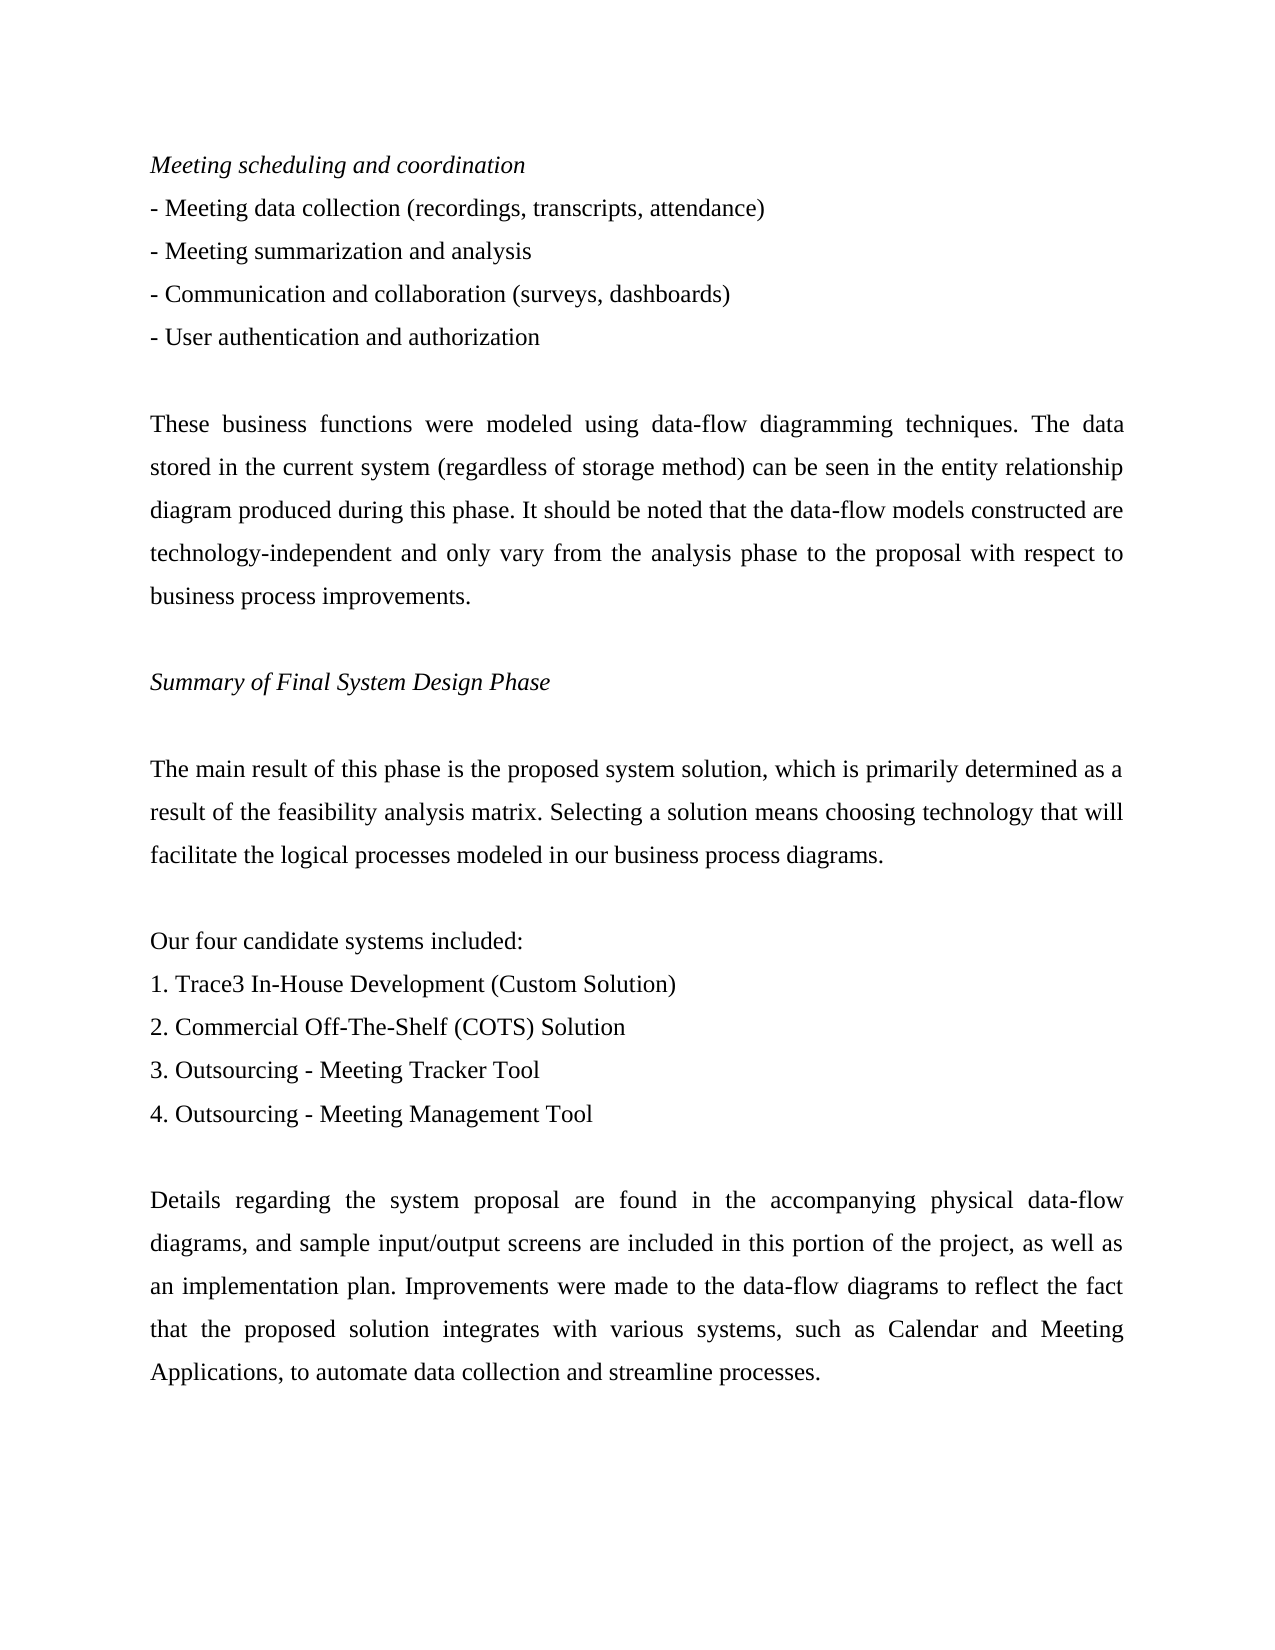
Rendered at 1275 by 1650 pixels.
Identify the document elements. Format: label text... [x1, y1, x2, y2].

text - Meeting summarization and analysis [150, 236, 1125, 265]
text These business functions were modeled using data-flow diagramming techniques. The data stored in the current system (regardless of storage method) can be seen in the entity relationship diagram produced during this phase. It should be noted that the data-flow models constructed are technology-independent and only vary from the analysis phase to the proposal with respect to business process improvements. [150, 409, 1125, 610]
text 3. Outsourcing - Meeting Tracker Tool [150, 1056, 1125, 1084]
text Our four candidate systems included: [150, 926, 1125, 955]
text Summary of Final System Design Phase [150, 667, 1125, 696]
text Details regarding the system proposal are found in the accompanying physical data-flow diagrams, and sample input/output screens are included in this portion of the project, as well as an implementation plan. Improvements were made to the data-flow diagrams to reflect the fact that the proposed solution integrates with various systems, such as Calendar and Meeting Applications, to automate data collection and streamline processes. [150, 1185, 1125, 1386]
text - User authentication and authorization [150, 322, 1125, 351]
text Meeting scheduling and coordination [150, 150, 1125, 179]
text 2. Commercial Off-The-Shelf (COTS) Solution [150, 1012, 1125, 1041]
text - Meeting data collection (recordings, transcripts, attendance) [150, 193, 1125, 222]
text The main result of this phase is the proposed system solution, which is primarily determined as a result of the feasibility analysis matrix. Selecting a solution means choosing technology that will facilitate the logical processes modeled in our business process diagrams. [150, 754, 1125, 869]
text - Communication and collaboration (surveys, dashboards) [150, 279, 1125, 308]
text 4. Outsourcing - Meeting Management Tool [150, 1099, 1125, 1127]
text 1. Trace3 In-House Development (Custom Solution) [150, 969, 1125, 998]
